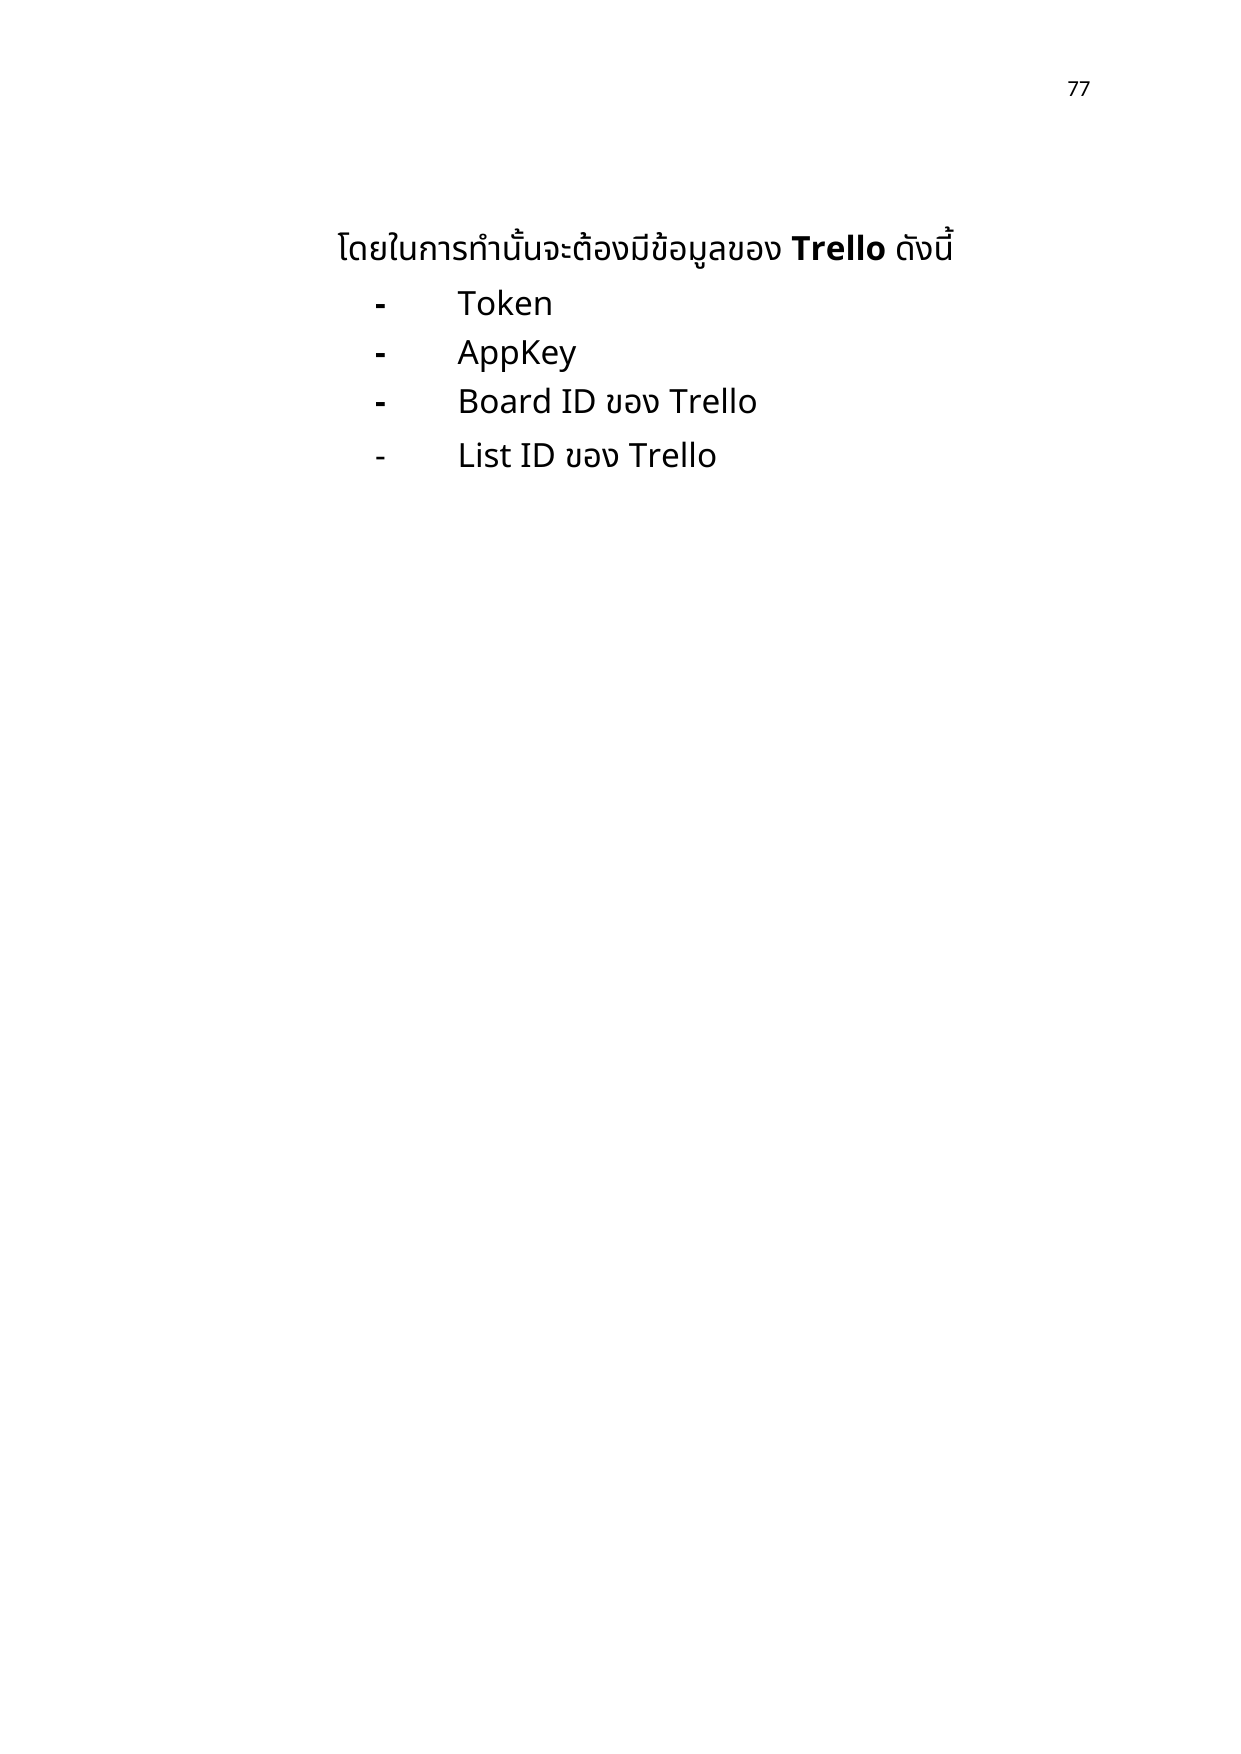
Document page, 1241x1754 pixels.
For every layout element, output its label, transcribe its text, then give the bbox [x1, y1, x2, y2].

list Token [375, 279, 1090, 325]
list Board ID ของ Trello [375, 377, 1090, 428]
list AppKey [375, 328, 1090, 374]
list List ID ของ Trello [375, 432, 1090, 483]
list โดยในการทำนั้นจะต้องมีข้อมูลของ Trello ดังนี้ [337, 225, 1090, 276]
